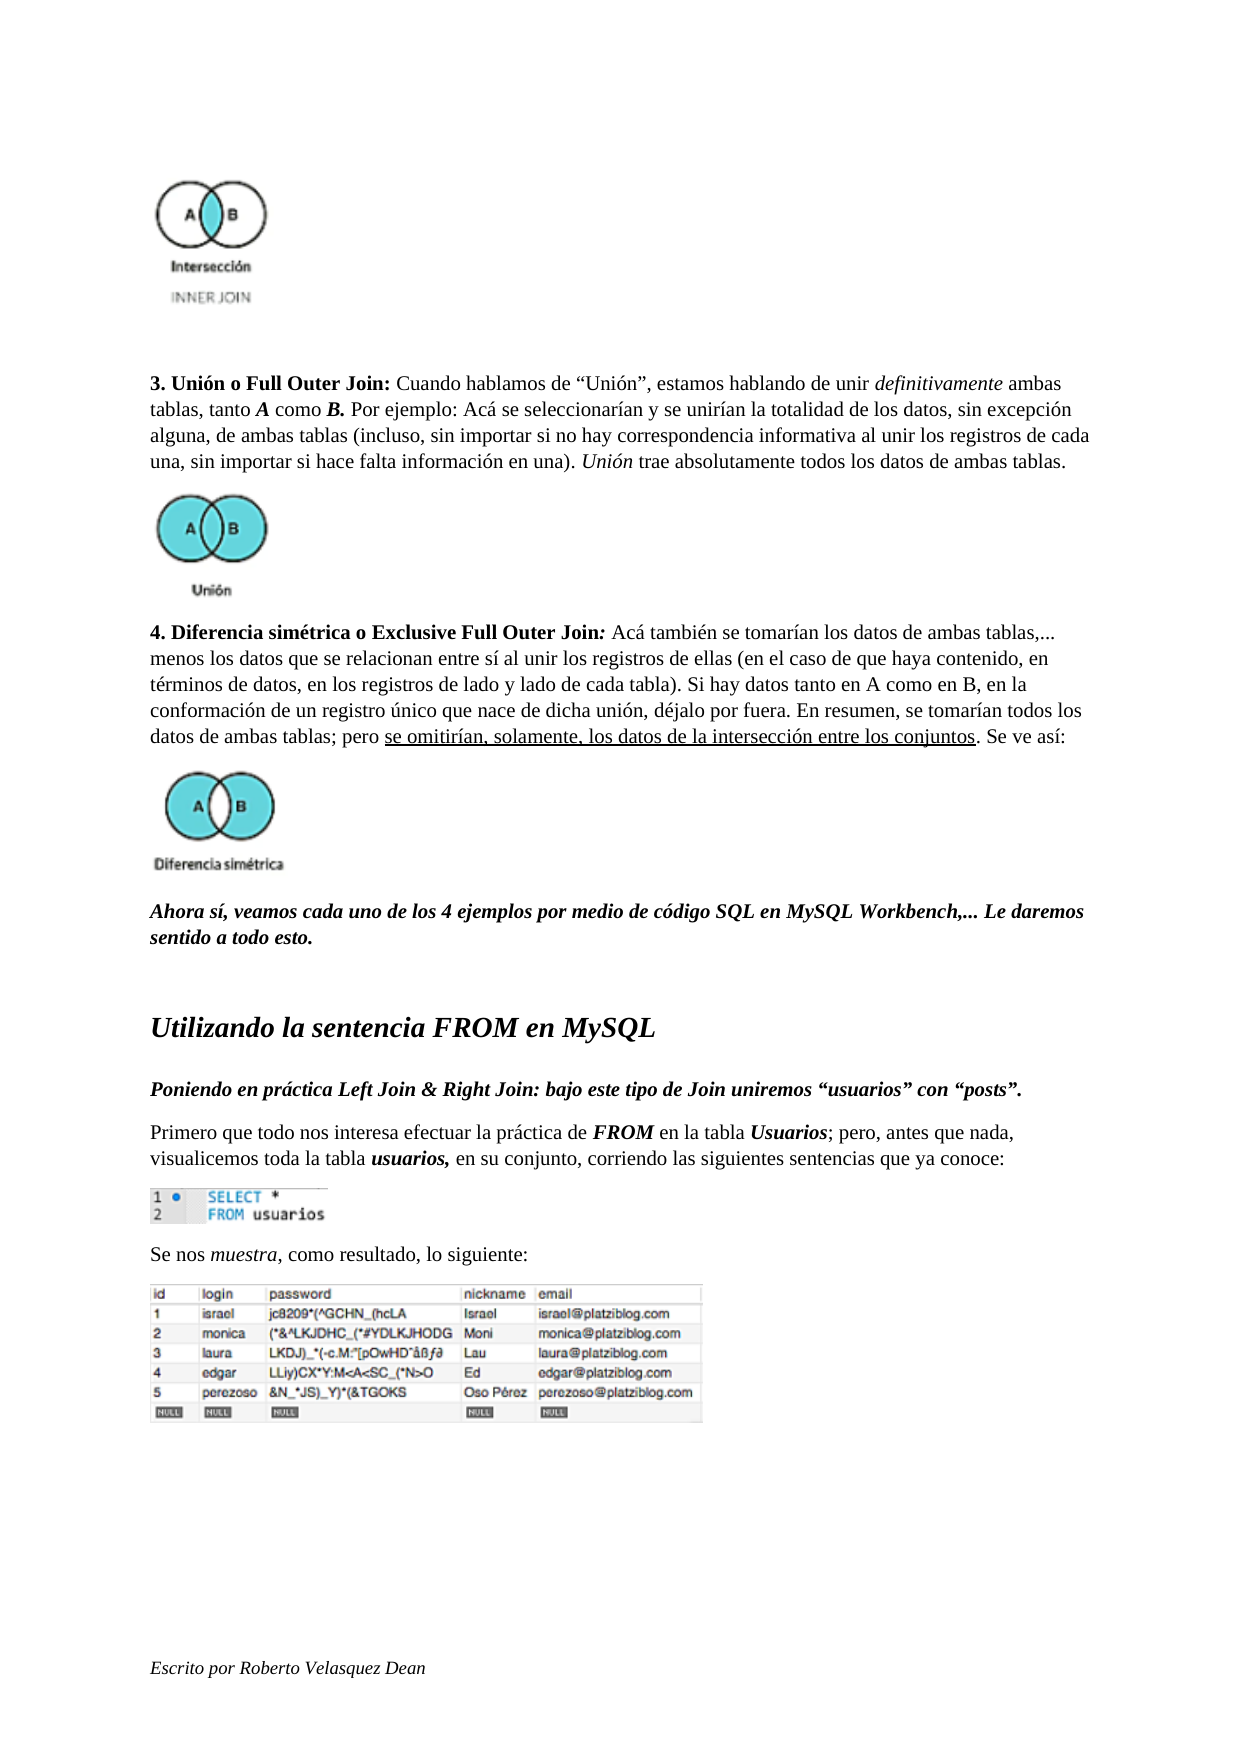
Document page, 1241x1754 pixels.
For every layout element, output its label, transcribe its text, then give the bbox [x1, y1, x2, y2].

text Se nos muestra, como resultado, lo siguiente: [150, 1242, 1090, 1266]
text Primero que todo nos interesa efectuar la práctica de FROM en la tabla Usuarios; pero, antes que nada, visualicemos toda la tabla usuarios, en su conjunto, corriendo las siguientes sentencias que ya conoce: [150, 1120, 1090, 1170]
text Poniendo en práctica Left Join & Right Join: bajo este tipo de Join uniremos “usuarios” con “posts”. [150, 1077, 1090, 1101]
text 4. Diferencia simétrica o Exclusive Full Outer Join: Acá también se tomarían los datos de ambas tablas,... menos los datos que se relacionan entre sí al unir los registros de ellas (en el caso de que haya contenido, en términos de datos, en los registros de lado y lado de cada tabla). Si hay datos tanto en A como en B, en la conformación de un registro único que nace de dicha unión, déjalo por fuera. En resumen, se tomarían todos los datos de ambas tablas; pero se omitirían, solamente, los datos de la intersección entre los conjuntos. Se ve así: [150, 620, 1090, 748]
text Ahora sí, veamos cada uno de los 4 ejemplos por medio de código SQL en MySQL Workbench,... Le daremos sentido a todo esto. [150, 899, 1090, 949]
text 3. Unión o Full Outer Join: Cuando hablamos de “Unión”, estamos hablando de unir definitivamente ambas tablas, tanto A como B. Por ejemplo: Acá se seleccionarían y se unirían la totalidad de los datos, sin excepción alguna, de ambas tablas (incluso, sin importar si no hay correspondencia informativa al unir los registros de cada una, sin importar si hace falta información en una). Unión trae absolutamente todos los datos de ambas tablas. [150, 371, 1090, 473]
picture [150, 1188, 328, 1224]
picture [150, 177, 274, 310]
picture [150, 1284, 703, 1423]
picture [150, 766, 289, 881]
subtitle Utilizando la sentencia FROM en MySQL [150, 1010, 1090, 1044]
picture [150, 491, 274, 601]
